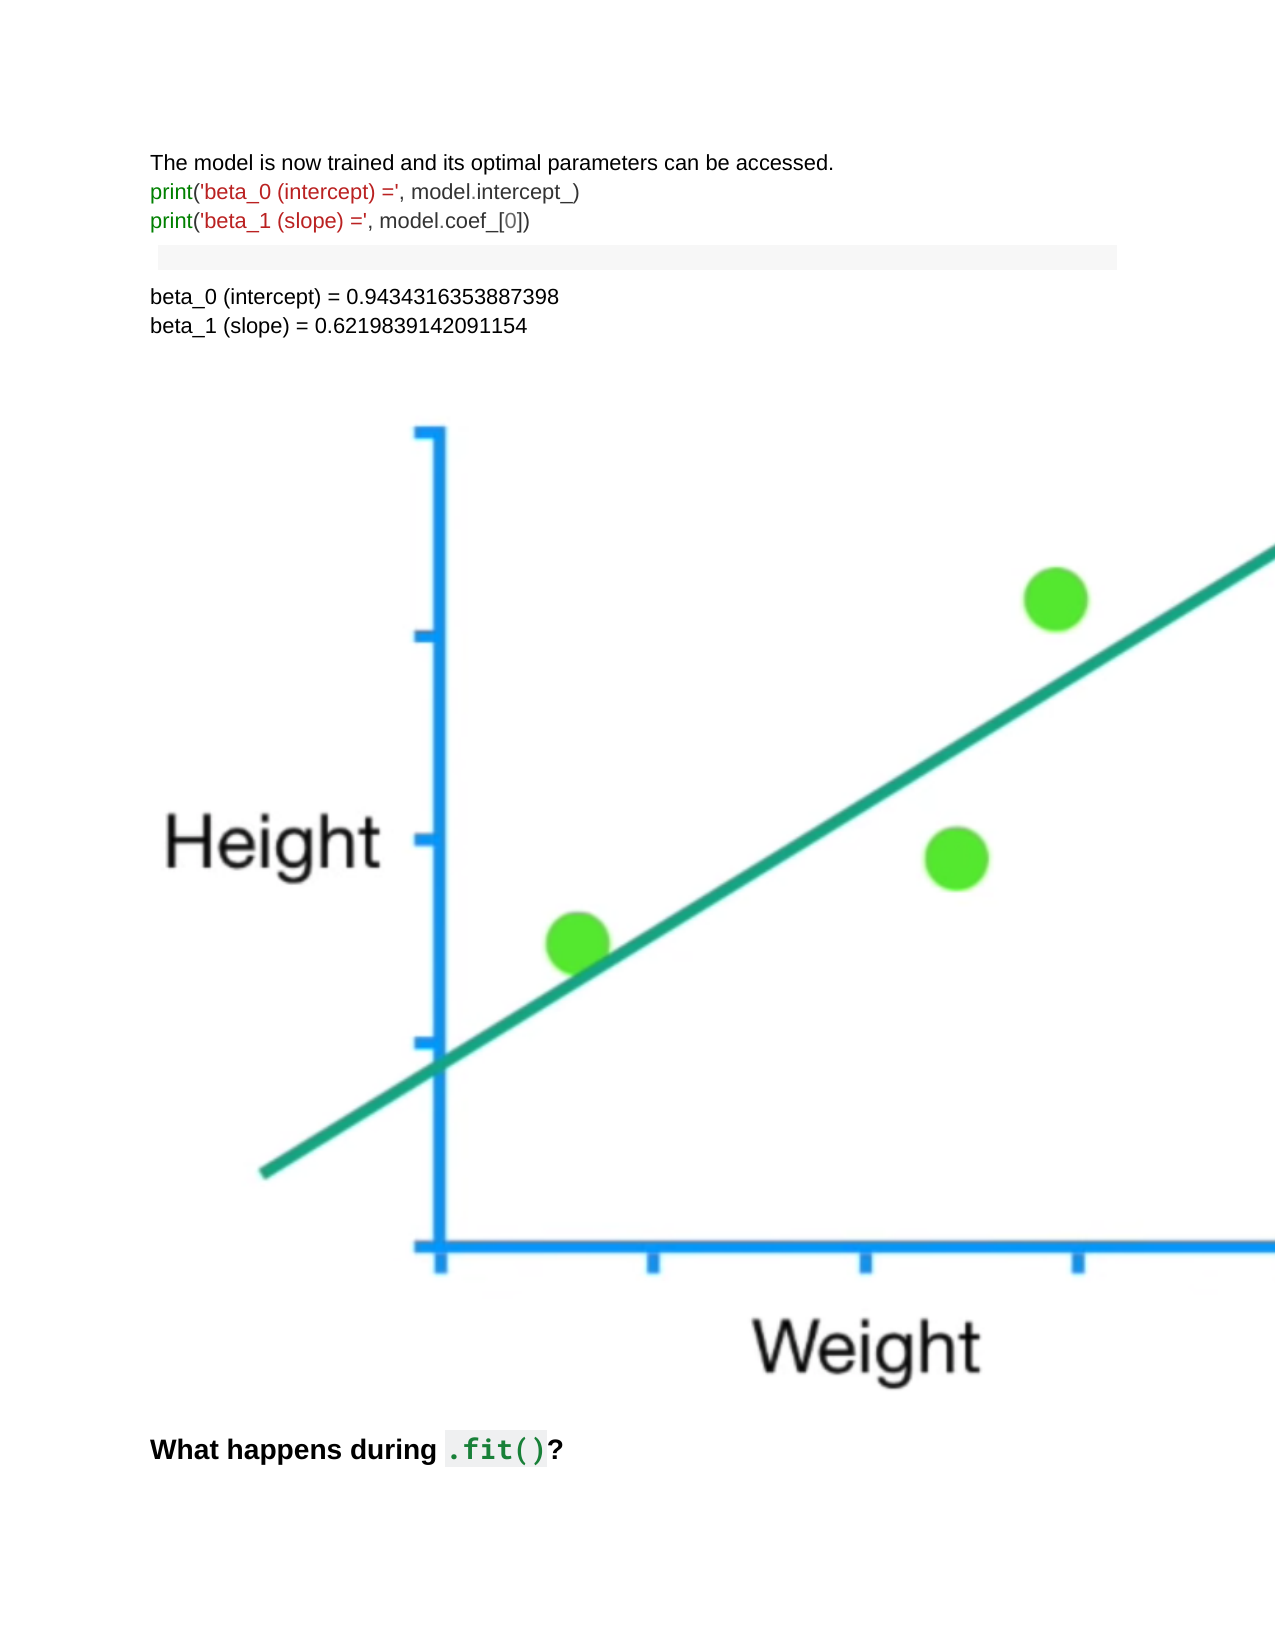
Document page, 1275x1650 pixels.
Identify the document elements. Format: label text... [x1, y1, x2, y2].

text print('beta_0 (intercept) =', model.intercept_) [150, 179, 1125, 204]
subtitle What happens during .fit()? [547, 1430, 1125, 1467]
picture [150, 372, 1275, 1406]
text beta_0 (intercept) = 0.9434316353887398 [150, 284, 1125, 309]
text The model is now trained and its optimal parameters can be accessed. [150, 150, 1125, 175]
text print('beta_1 (slope) =', model.coef_[0]) [150, 208, 1125, 233]
text beta_1 (slope) = 0.6219839142091154 [150, 313, 1125, 338]
subtitle What happens during .fit()? [150, 1430, 445, 1467]
